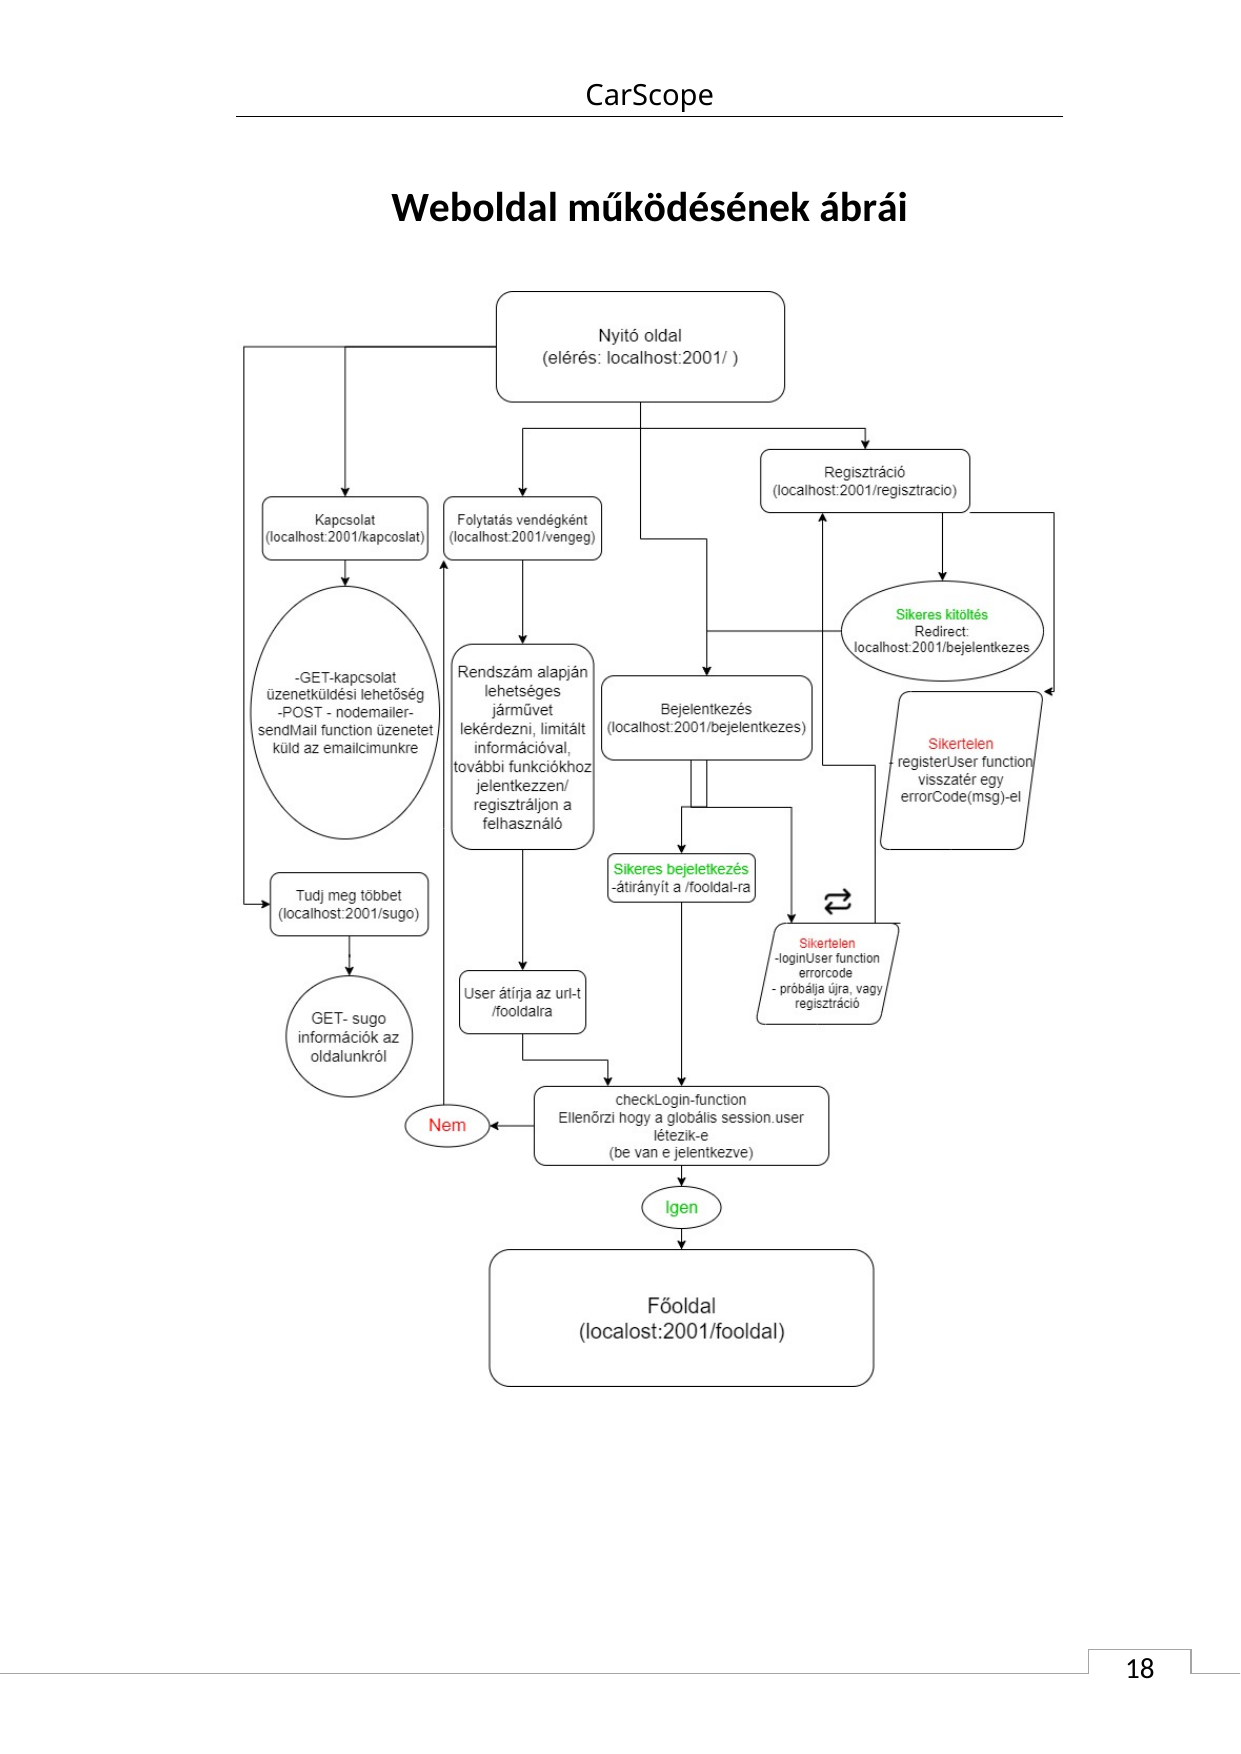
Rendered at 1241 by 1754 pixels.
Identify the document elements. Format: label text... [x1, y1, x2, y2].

subtitle Weboldal működésének ábrái [236, 181, 1063, 232]
picture [236, 291, 1063, 1387]
